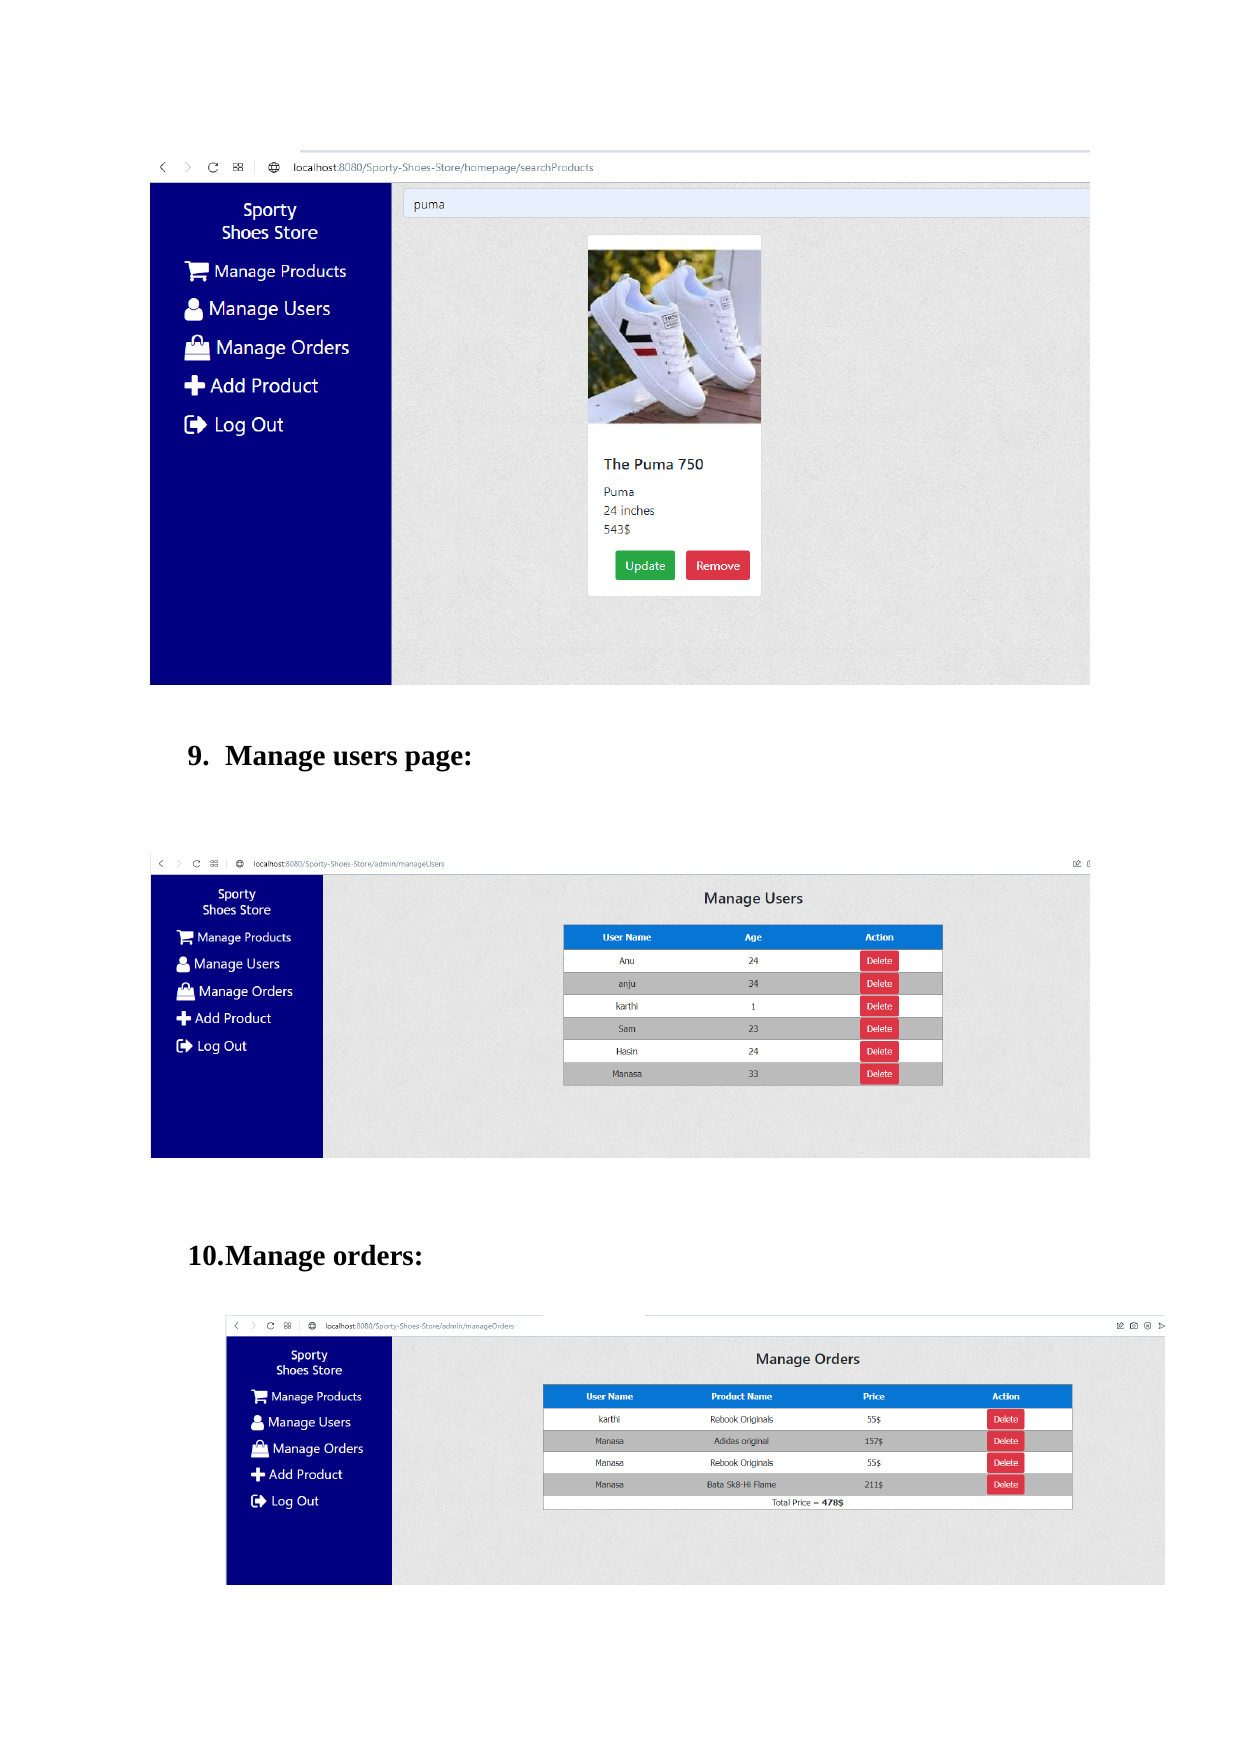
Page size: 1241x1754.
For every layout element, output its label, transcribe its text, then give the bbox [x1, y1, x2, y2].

list Manage users page: [187, 738, 1090, 772]
list Manage orders: [187, 1238, 1090, 1272]
picture [150, 150, 1091, 685]
picture [225, 1315, 1166, 1585]
picture [150, 853, 1091, 1158]
